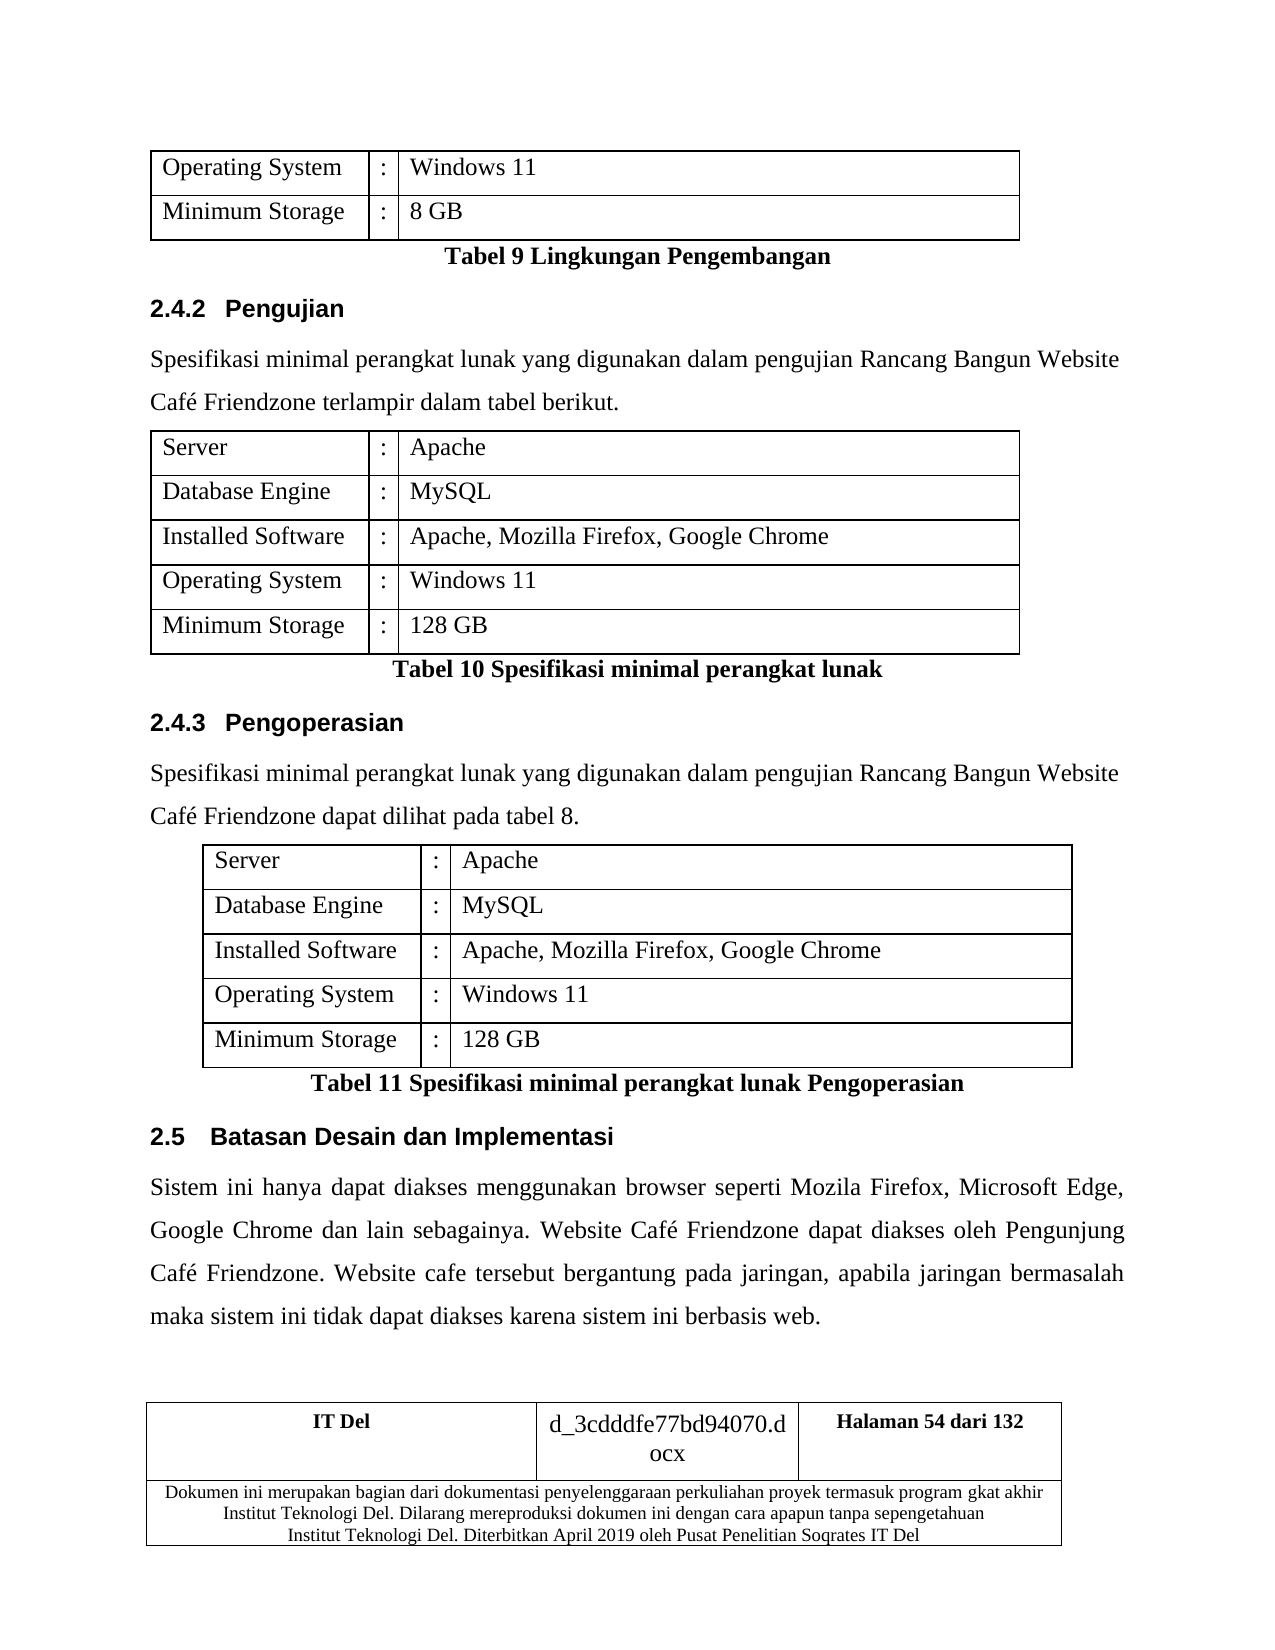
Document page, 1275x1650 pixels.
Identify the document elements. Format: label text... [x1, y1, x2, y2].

table_header : [422, 846, 450, 888]
table_cell 128 GB [451, 1024, 1071, 1067]
table_header : [370, 432, 398, 475]
table_cell Windows 11 [399, 152, 1019, 194]
table_header Server [204, 846, 420, 888]
table_cell : [370, 521, 398, 564]
table_cell MySQL [451, 890, 1071, 933]
text Tabel 9 Lingkungan Pengembangan [150, 241, 1125, 269]
table_cell Windows 11 [399, 566, 1019, 608]
table_cell : [370, 610, 398, 653]
subtitle Pengoperasian [150, 708, 1125, 737]
table_cell : [422, 979, 450, 1022]
table_cell : [370, 566, 398, 608]
table_cell 128 GB [399, 610, 1019, 653]
table_header Apache [399, 432, 1019, 475]
table_header Server [152, 432, 368, 475]
table_cell : [370, 476, 398, 519]
text Tabel 10 Spesifikasi minimal perangkat lunak [150, 654, 1125, 683]
table_cell Minimum Storage [152, 610, 368, 653]
table_cell Minimum Storage [152, 196, 368, 239]
table_header Apache [451, 846, 1071, 888]
subtitle Batasan Desain dan Implementasi [150, 1122, 1125, 1151]
table_cell 8 GB [399, 196, 1019, 239]
text Tabel 11 Spesifikasi minimal perangkat lunak Pengoperasian [150, 1068, 1125, 1097]
table_cell : [422, 935, 450, 978]
table_cell Installed Software [152, 521, 368, 564]
table_cell Apache, Mozilla Firefox, Google Chrome [451, 935, 1071, 978]
table_cell : [370, 196, 398, 239]
table_cell Windows 11 [451, 979, 1071, 1022]
text Sistem ini hanya dapat diakses menggunakan browser seperti Mozila Firefox, Microsoft Edge, Google Chrome dan lain sebagainya. Website Café Friendzone dapat diakses oleh Pengunjung Café Friendzone. Website cafe tersebut bergantung pada jaringan, apabila jaringan bermasalah maka sistem ini tidak dapat diakses karena sistem ini berbasis web. [150, 1172, 1125, 1330]
table_cell Operating System [204, 979, 420, 1022]
table_cell : [422, 1024, 450, 1067]
table_cell : [370, 152, 398, 194]
table_cell Operating System [152, 566, 368, 608]
table_cell : [422, 890, 450, 933]
table_cell Minimum Storage [204, 1024, 420, 1067]
table_cell Installed Software [204, 935, 420, 978]
text Spesifikasi minimal perangkat lunak yang digunakan dalam pengujian Rancang Bangun Website Café Friendzone terlampir dalam tabel berikut. [150, 344, 1125, 416]
text Spesifikasi minimal perangkat lunak yang digunakan dalam pengujian Rancang Bangun Website Café Friendzone dapat dilihat pada tabel 8. [150, 758, 1125, 829]
table_cell Apache, Mozilla Firefox, Google Chrome [399, 521, 1019, 564]
table_cell Operating System [152, 152, 368, 194]
table_cell Database Engine [204, 890, 420, 933]
subtitle Pengujian [150, 294, 1125, 323]
table_cell MySQL [399, 476, 1019, 519]
table_cell Database Engine [152, 476, 368, 519]
